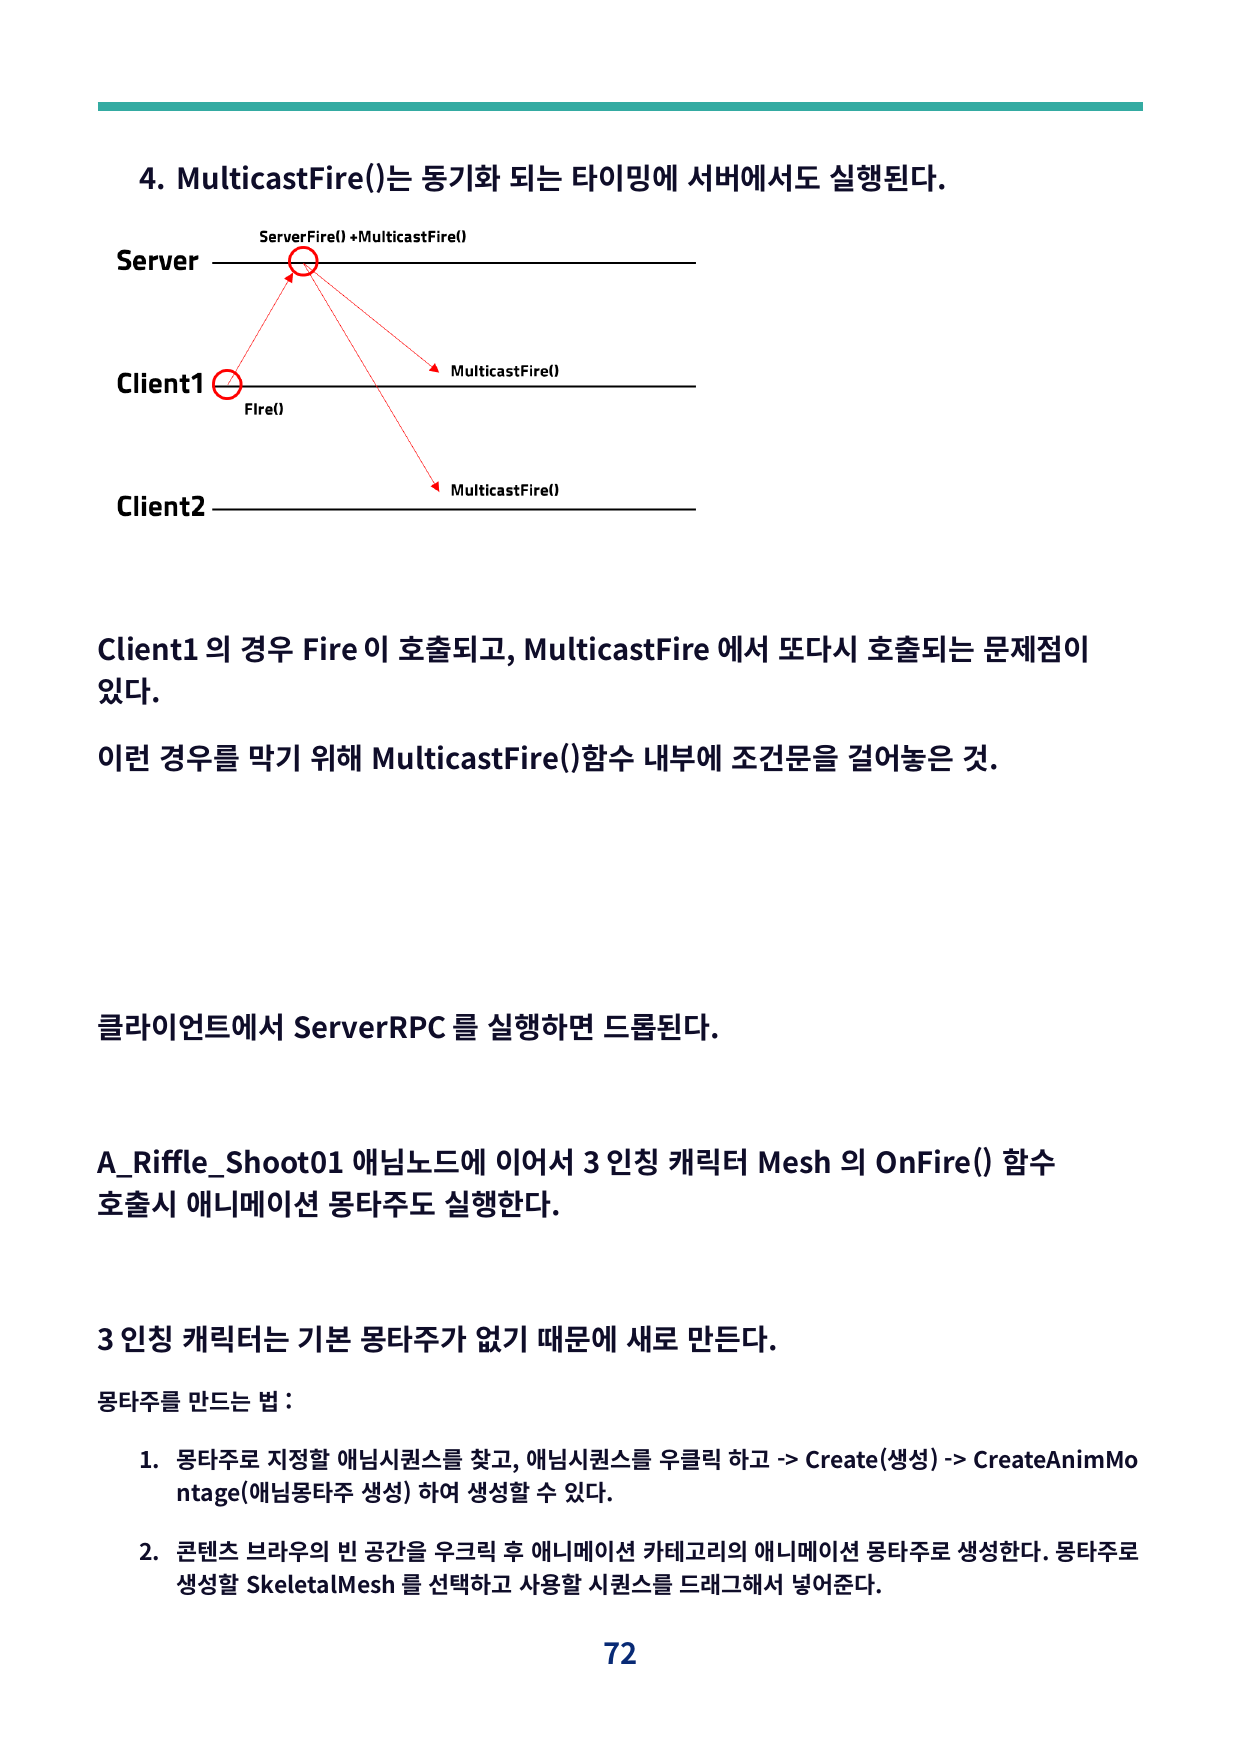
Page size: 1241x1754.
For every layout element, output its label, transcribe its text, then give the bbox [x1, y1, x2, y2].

subtitle 이런 경우를 막기 위해 MulticastFire()함수 내부에 조건문을 걸어놓은 것. [97, 736, 1143, 778]
subtitle 몽타주로 지정할 애님시퀀스를 찾고, 애님시퀀스를 우클릭 하고 -> Create(생성) -> CreateAnimMontage(애님몽타주 생성) 하여 생성할 수 있다. [139, 1442, 1143, 1508]
picture [97, 223, 704, 534]
subtitle Client1의 경우 Fire이 호출되고, MulticastFire에서 또다시 호출되는 문제점이 있다. [97, 626, 1143, 711]
subtitle 3인칭 캐릭터는 기본 몽타주가 없기 때문에 새로 만든다. [97, 1316, 1143, 1359]
subtitle MulticastFire()는 동기화 되는 타이밍에 서버에서도 실행된다. [139, 156, 1143, 198]
subtitle A_Riffle_Shoot01 애님노드에 이어서 3인칭 캐릭터 Mesh 의 OnFire() 함수 호출시 애니메이션 몽타주도 실행한다. [97, 1139, 1143, 1224]
subtitle 클라이언트에서 ServerRPC를 실행하면 드롭된다. [97, 1005, 1143, 1047]
subtitle 몽타주를 만드는 법 : [97, 1384, 1143, 1417]
subtitle 콘텐츠 브라우의 빈 공간을 우크릭 후 애니메이션 카테고리의 애니메이션 몽타주로 생성한다. 몽타주로 생성할 SkeletalMesh를 선택하고 사용할 시퀀스를 드래그해서 넣어준다. [139, 1533, 1143, 1600]
